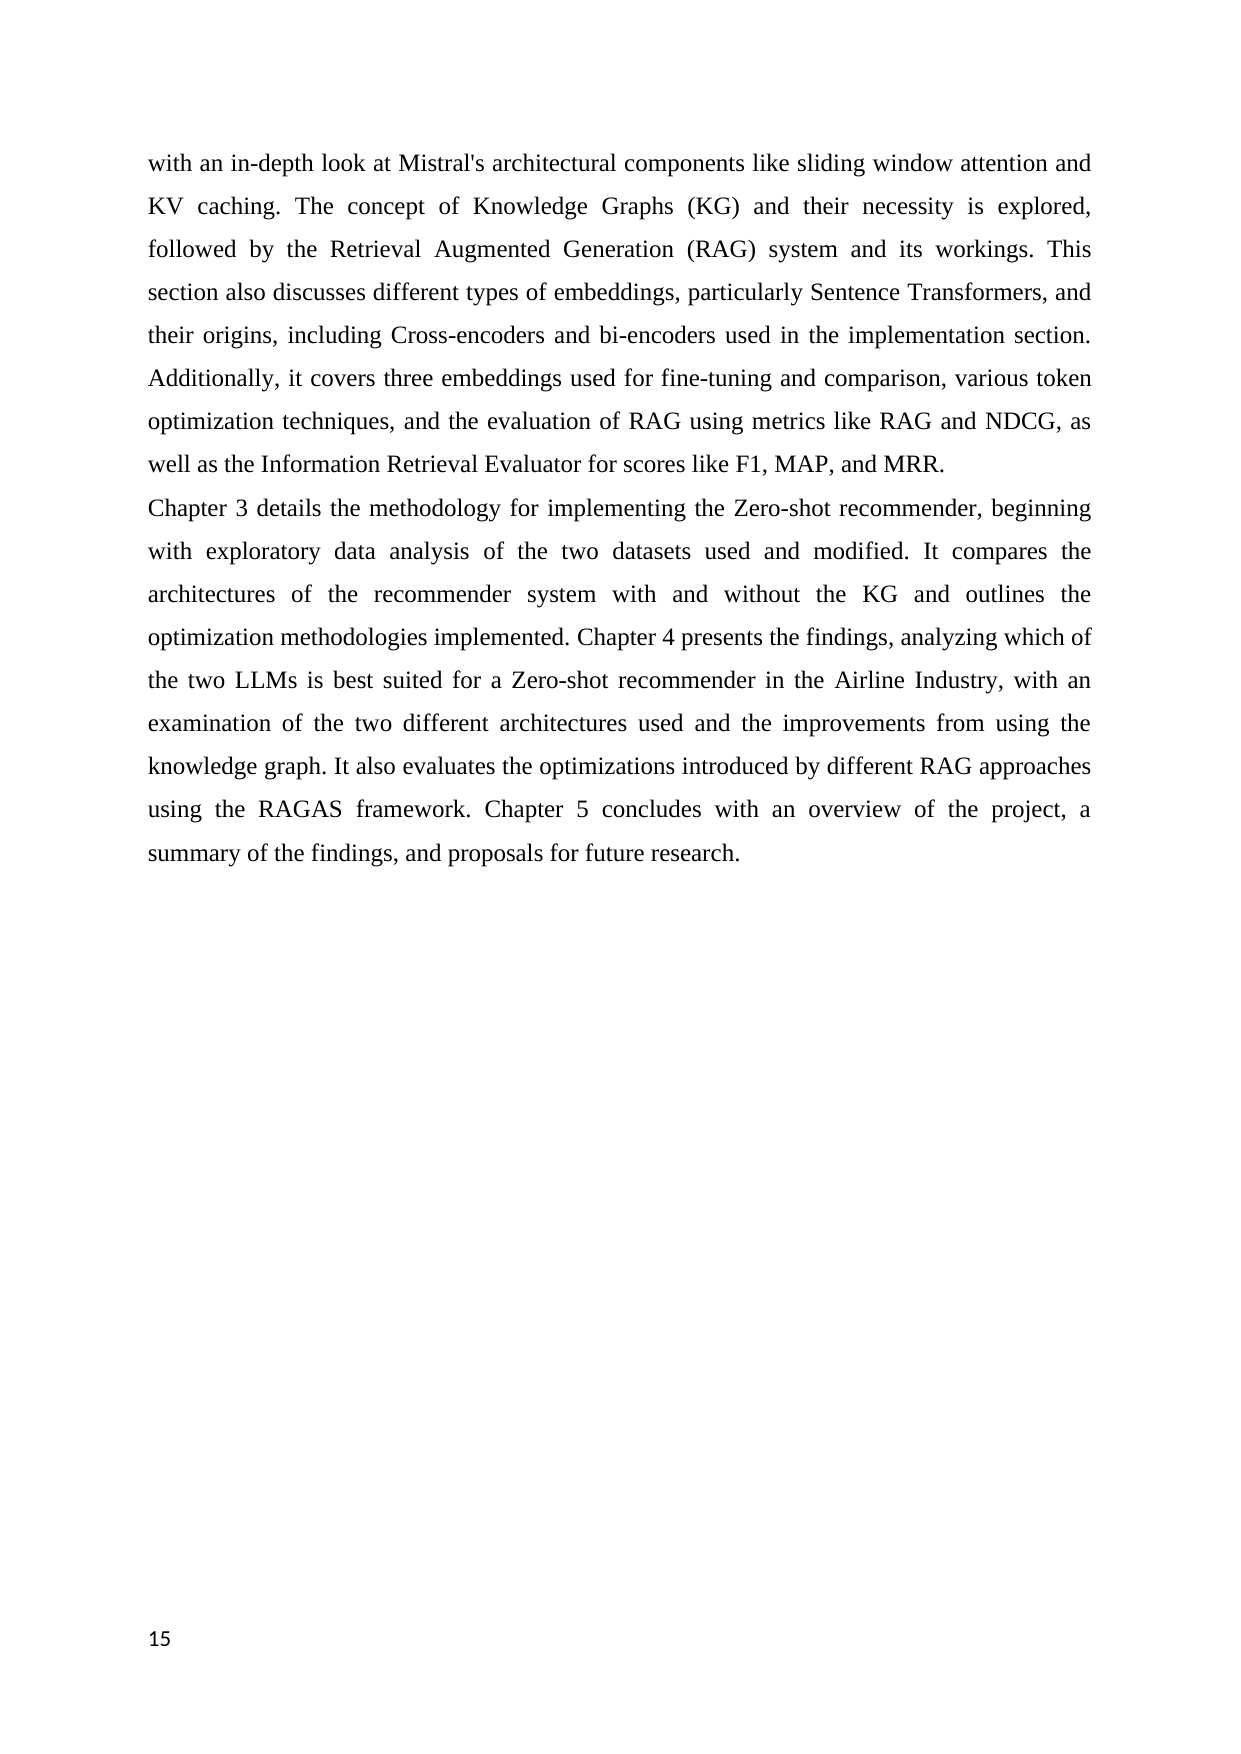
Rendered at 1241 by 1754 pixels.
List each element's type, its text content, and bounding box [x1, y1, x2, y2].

text Chapter 3 details the methodology for implementing the Zero-shot recommender, beginning with exploratory data analysis of the two datasets used and modified. It compares the architectures of the recommender system with and without the KG and outlines the optimization methodologies implemented. Chapter 4 presents the findings, analyzing which of the two LLMs is best suited for a Zero-shot recommender in the Airline Industry, with an examination of the two different architectures used and the improvements from using the knowledge graph. It also evaluates the optimizations introduced by different RAG approaches using the RAGAS framework. Chapter 5 concludes with an overview of the project, a summary of the findings, and proposals for future research. [148, 493, 1092, 866]
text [148, 148, 1092, 478]
